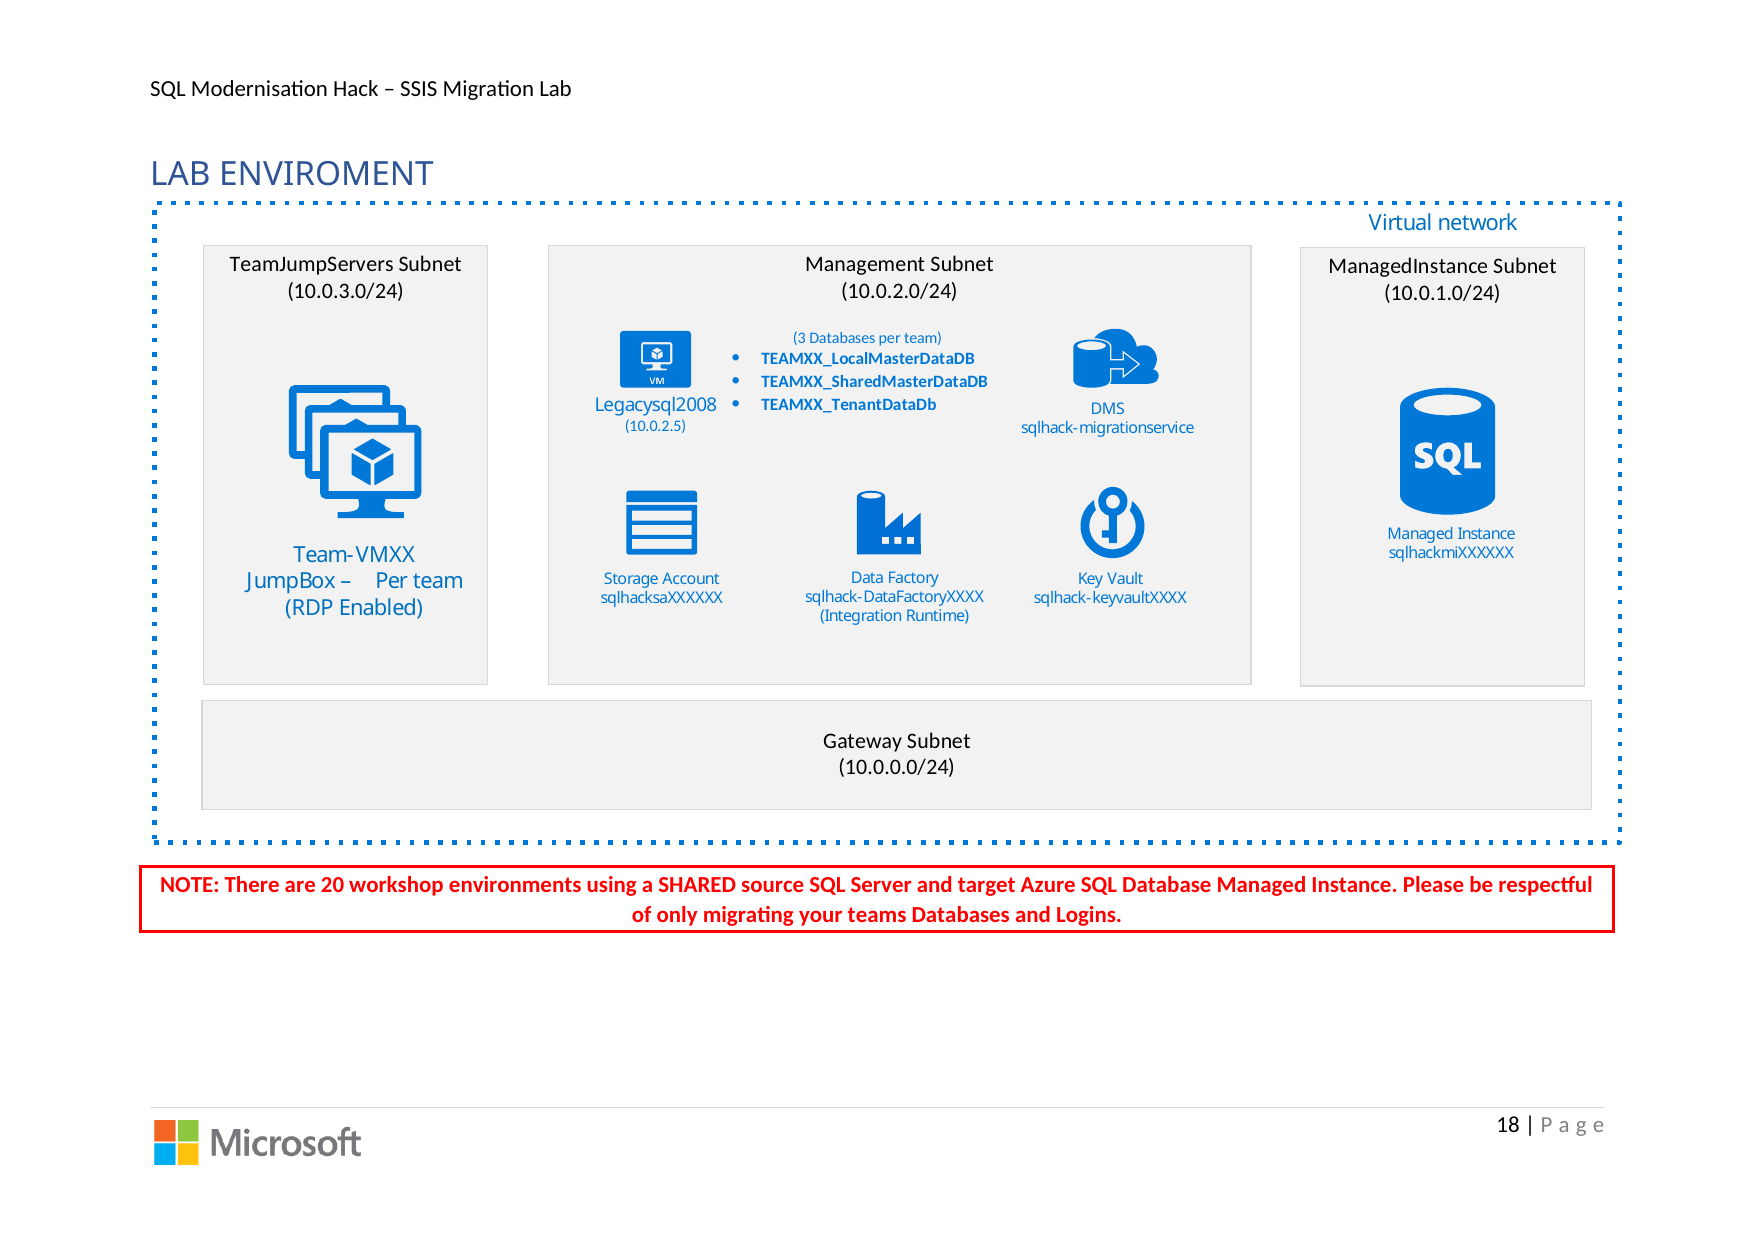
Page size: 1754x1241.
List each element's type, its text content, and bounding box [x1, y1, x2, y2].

subtitle LAB ENVIROMENT [150, 150, 1604, 195]
text NOTE: There are 20 workshop environments using a SHARED source SQL Server and target Azure SQL Database Managed Instance. Please be respectful of only migrating your teams Databases and Logins. [142, 868, 1612, 930]
picture [150, 1115, 370, 1167]
